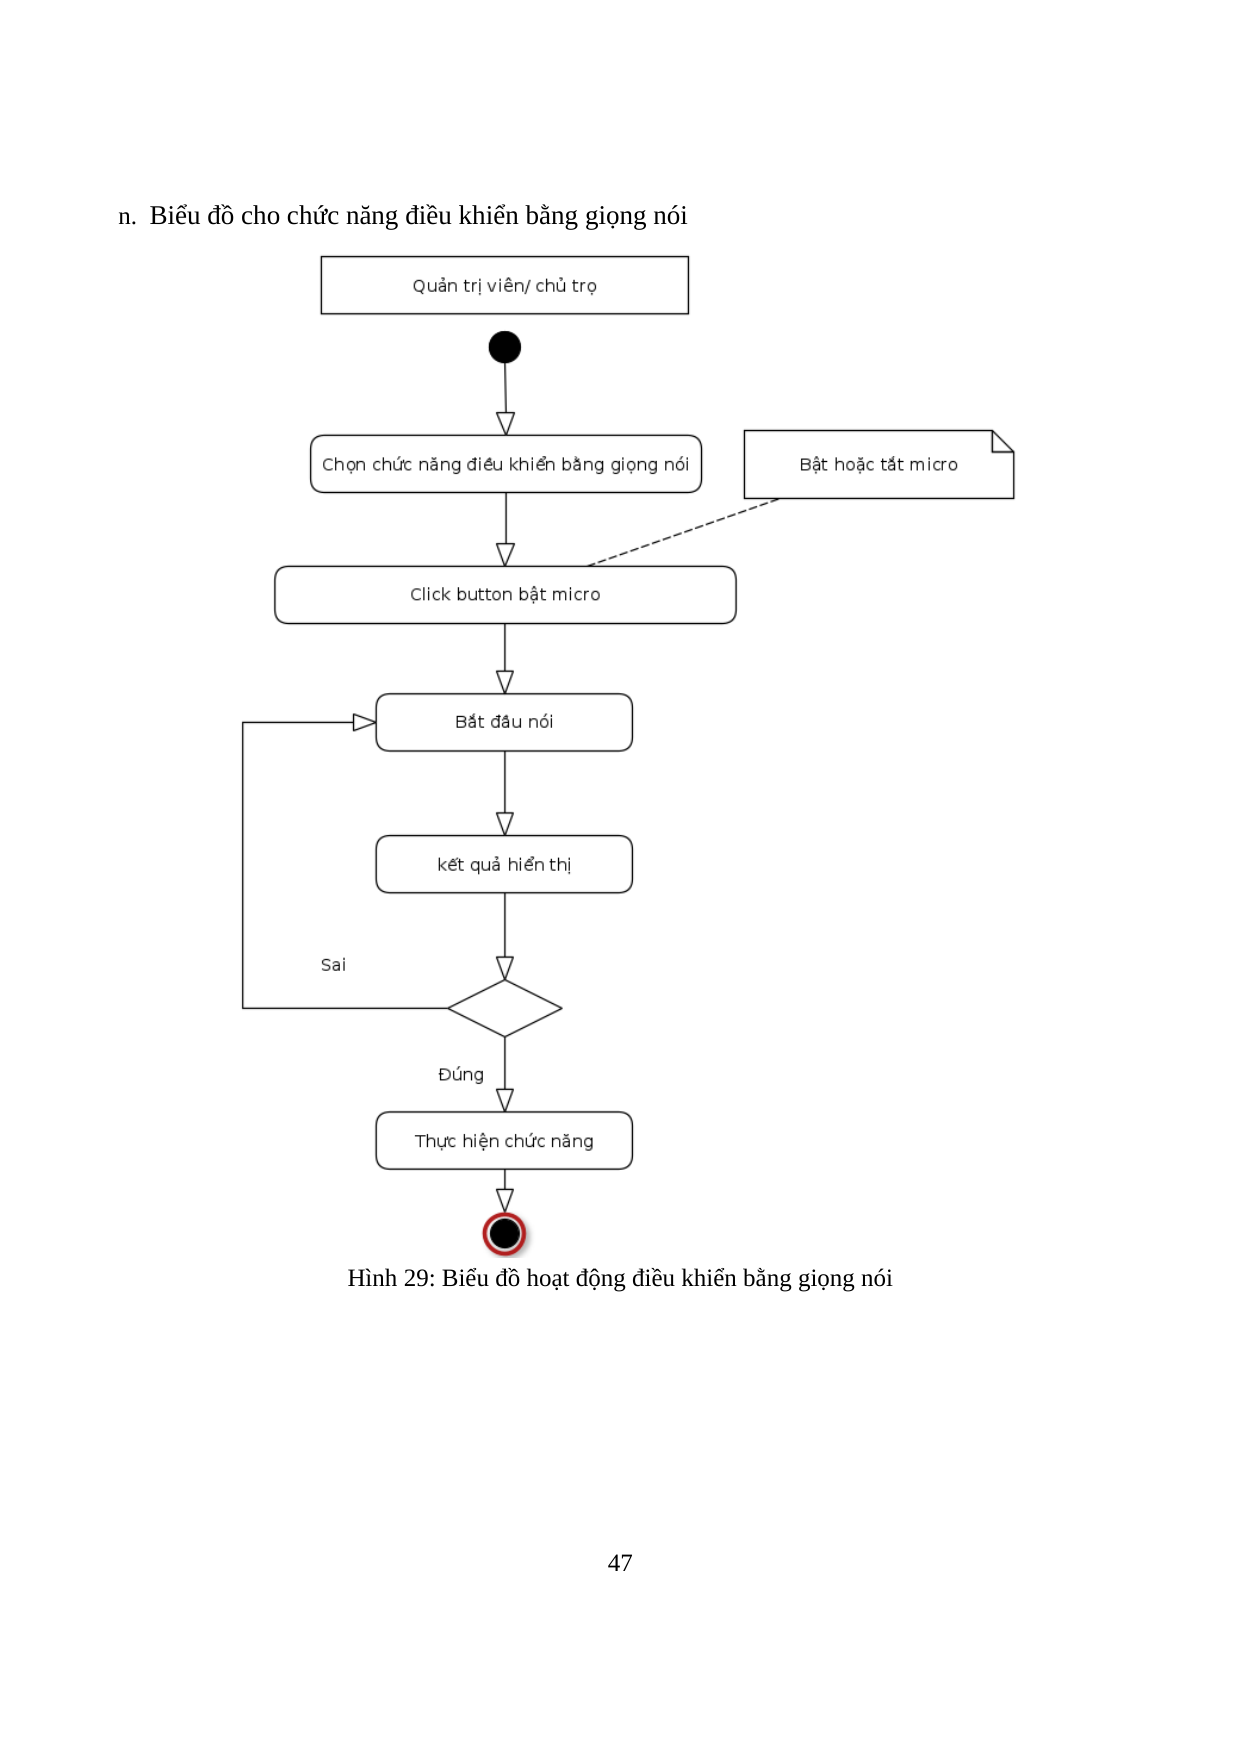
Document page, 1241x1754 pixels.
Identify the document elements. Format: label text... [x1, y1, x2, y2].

picture [216, 243, 1024, 1258]
text n. Biểu đồ cho chức năng điều khiển bằng giọng nói [118, 199, 1122, 231]
